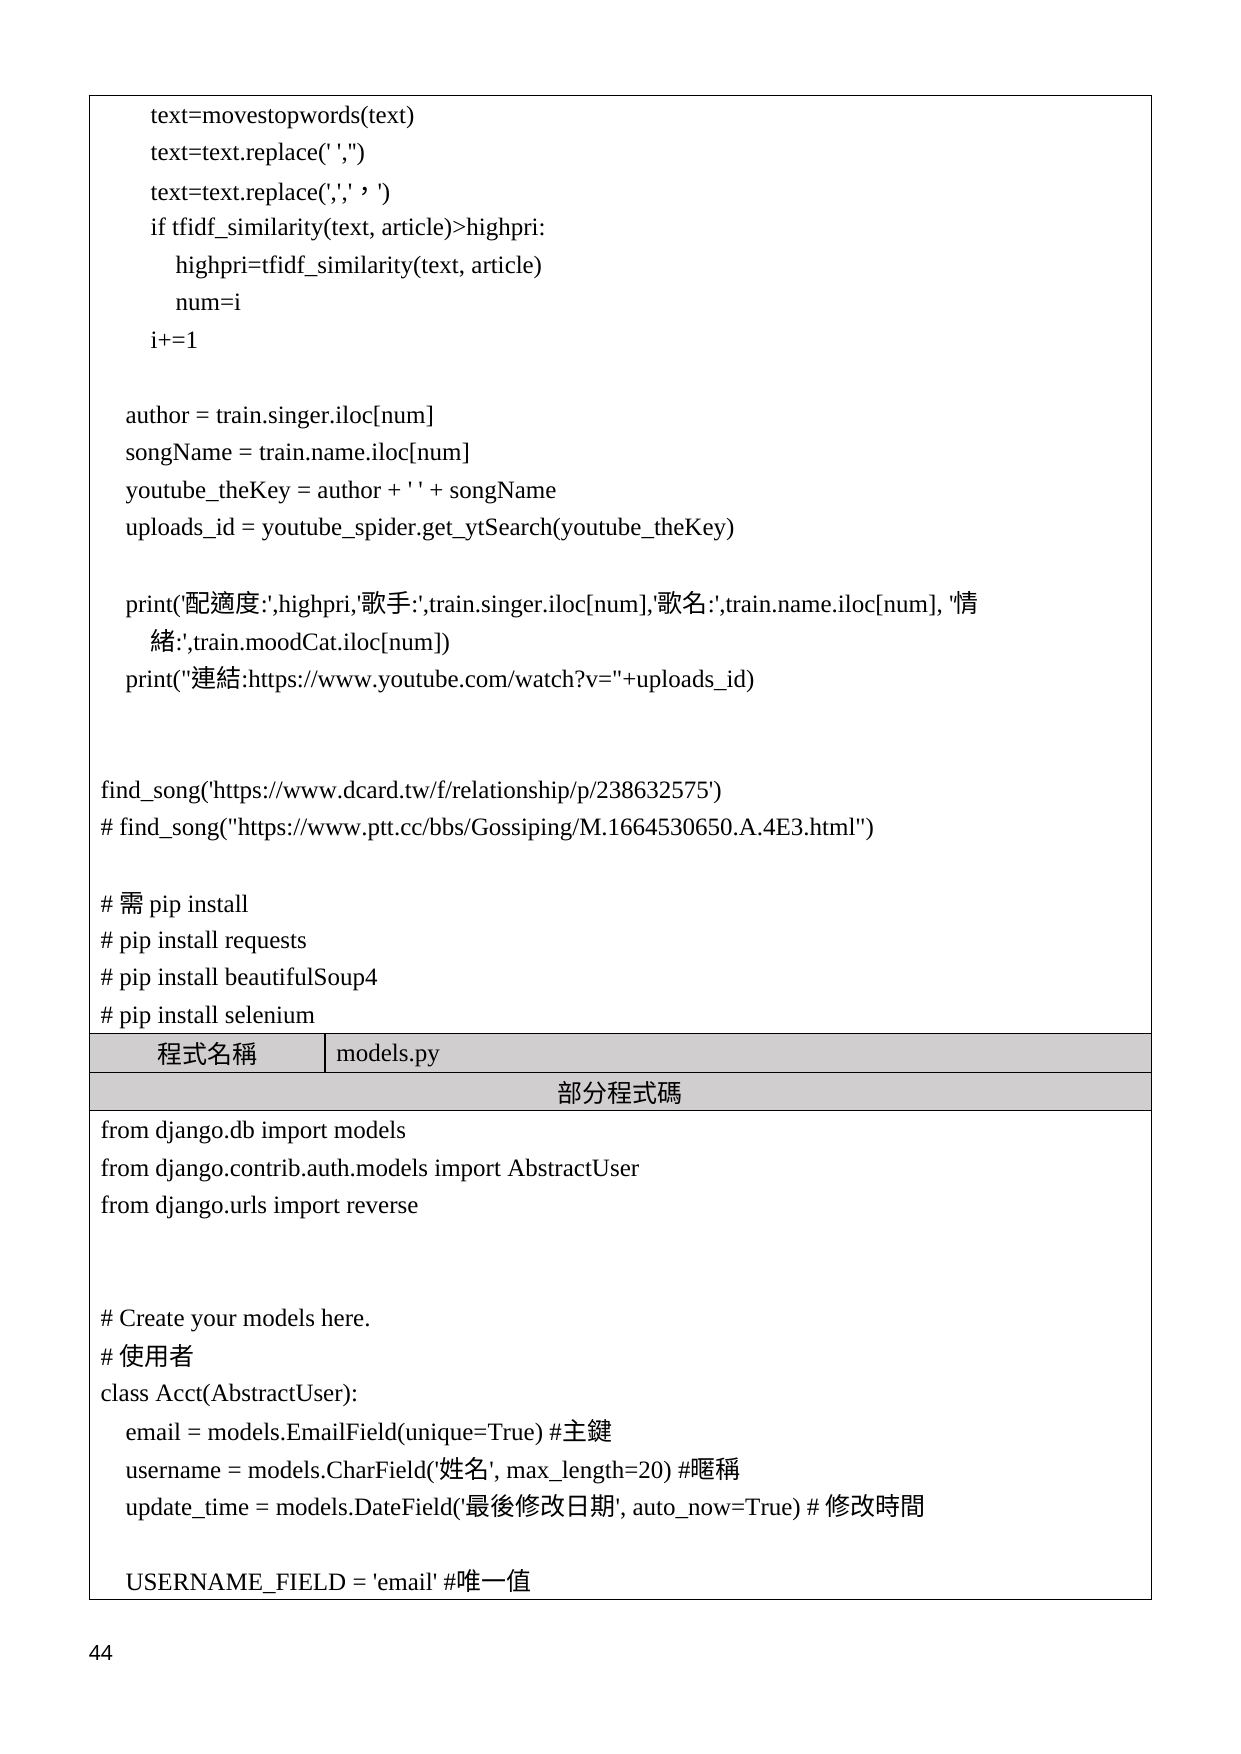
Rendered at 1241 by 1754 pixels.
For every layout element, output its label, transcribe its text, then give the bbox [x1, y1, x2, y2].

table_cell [90, 1111, 1151, 1599]
table_cell models.py [326, 1034, 1151, 1072]
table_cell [90, 96, 1151, 1033]
table_cell 程式名稱 [90, 1034, 324, 1072]
table_cell 部分程式碼 [90, 1073, 1151, 1110]
